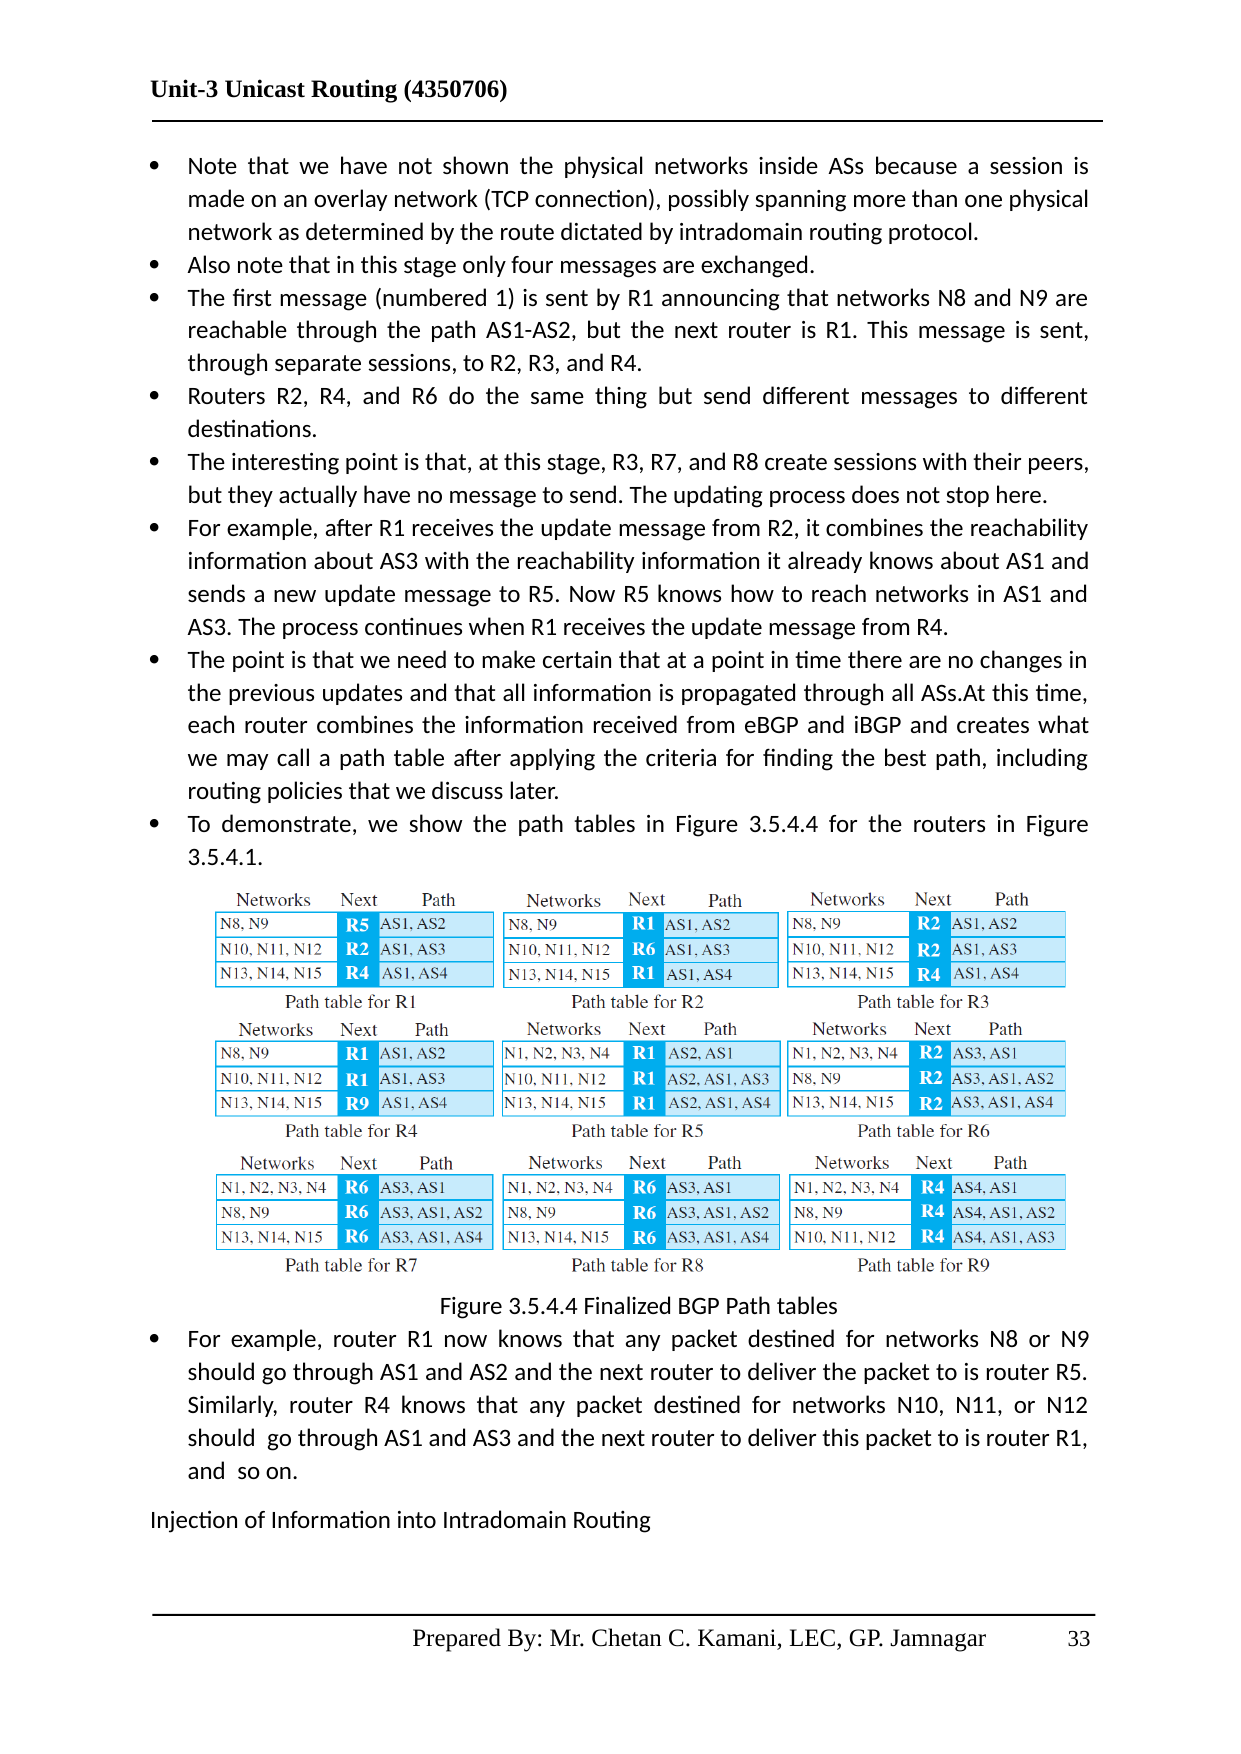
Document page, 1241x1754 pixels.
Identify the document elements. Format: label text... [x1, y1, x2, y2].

list To demonstrate, we show the path tables in Figure 3.5.4.4 for the routers in Figure 3.5.4.1. [150, 808, 1090, 872]
list For example, router R1 now knows that any packet destined for networks N8 or N9 should go through AS1 and AS2 and the next router to deliver the packet to is router R5. Similarly, router R4 knows that any packet destined for networks N10, N11, or N12 should go through AS1 and AS3 and the next router to deliver this packet to is router R1, and so on. [150, 1323, 1090, 1486]
list Also note that in this stage only four messages are exchanged. [150, 249, 1090, 279]
list Note that we have not shown the physical networks inside ASs because a session is made on an overlay network (TCP connection), possibly spanning more than one physical network as determined by the route dictated by intradomain routing protocol. [150, 150, 1090, 246]
list Routers R2, R4, and R6 do the same thing but send different messages to different destinations. [150, 380, 1090, 444]
text Injection of Information into Intradomain Routing [150, 1504, 1090, 1535]
list The interesting point is that, at this stage, R3, R7, and R8 create sessions with their peers, but they actually have no message to send. The updating process does not stop here. [150, 446, 1090, 510]
picture [193, 874, 1085, 1289]
list The point is that we need to make certain that at a point in time there are no changes in the previous updates and that all information is propagated through all ASs.At this time, each router combines the information received from eBGP and iBGP and creates what we may call a path table after applying the criteria for finding the best path, including routing policies that we discuss later. [150, 644, 1090, 806]
list For example, after R1 receives the update message from R2, it combines the reachability information about AS3 with the reachability information it already knows about AS1 and sends a new update message to R5. Now R5 knows how to reach networks in AS1 and AS3. The process continues when R1 receives the update message from R4. [150, 512, 1090, 641]
list Figure 3.5.4.4 Finalized BGP Path tables [187, 1290, 1090, 1321]
list The first message (numbered 1) is sent by R1 announcing that networks N8 and N9 are reachable through the path AS1-AS2, but the next router is R1. This message is sent, through separate sessions, to R2, R3, and R4. [150, 282, 1090, 378]
